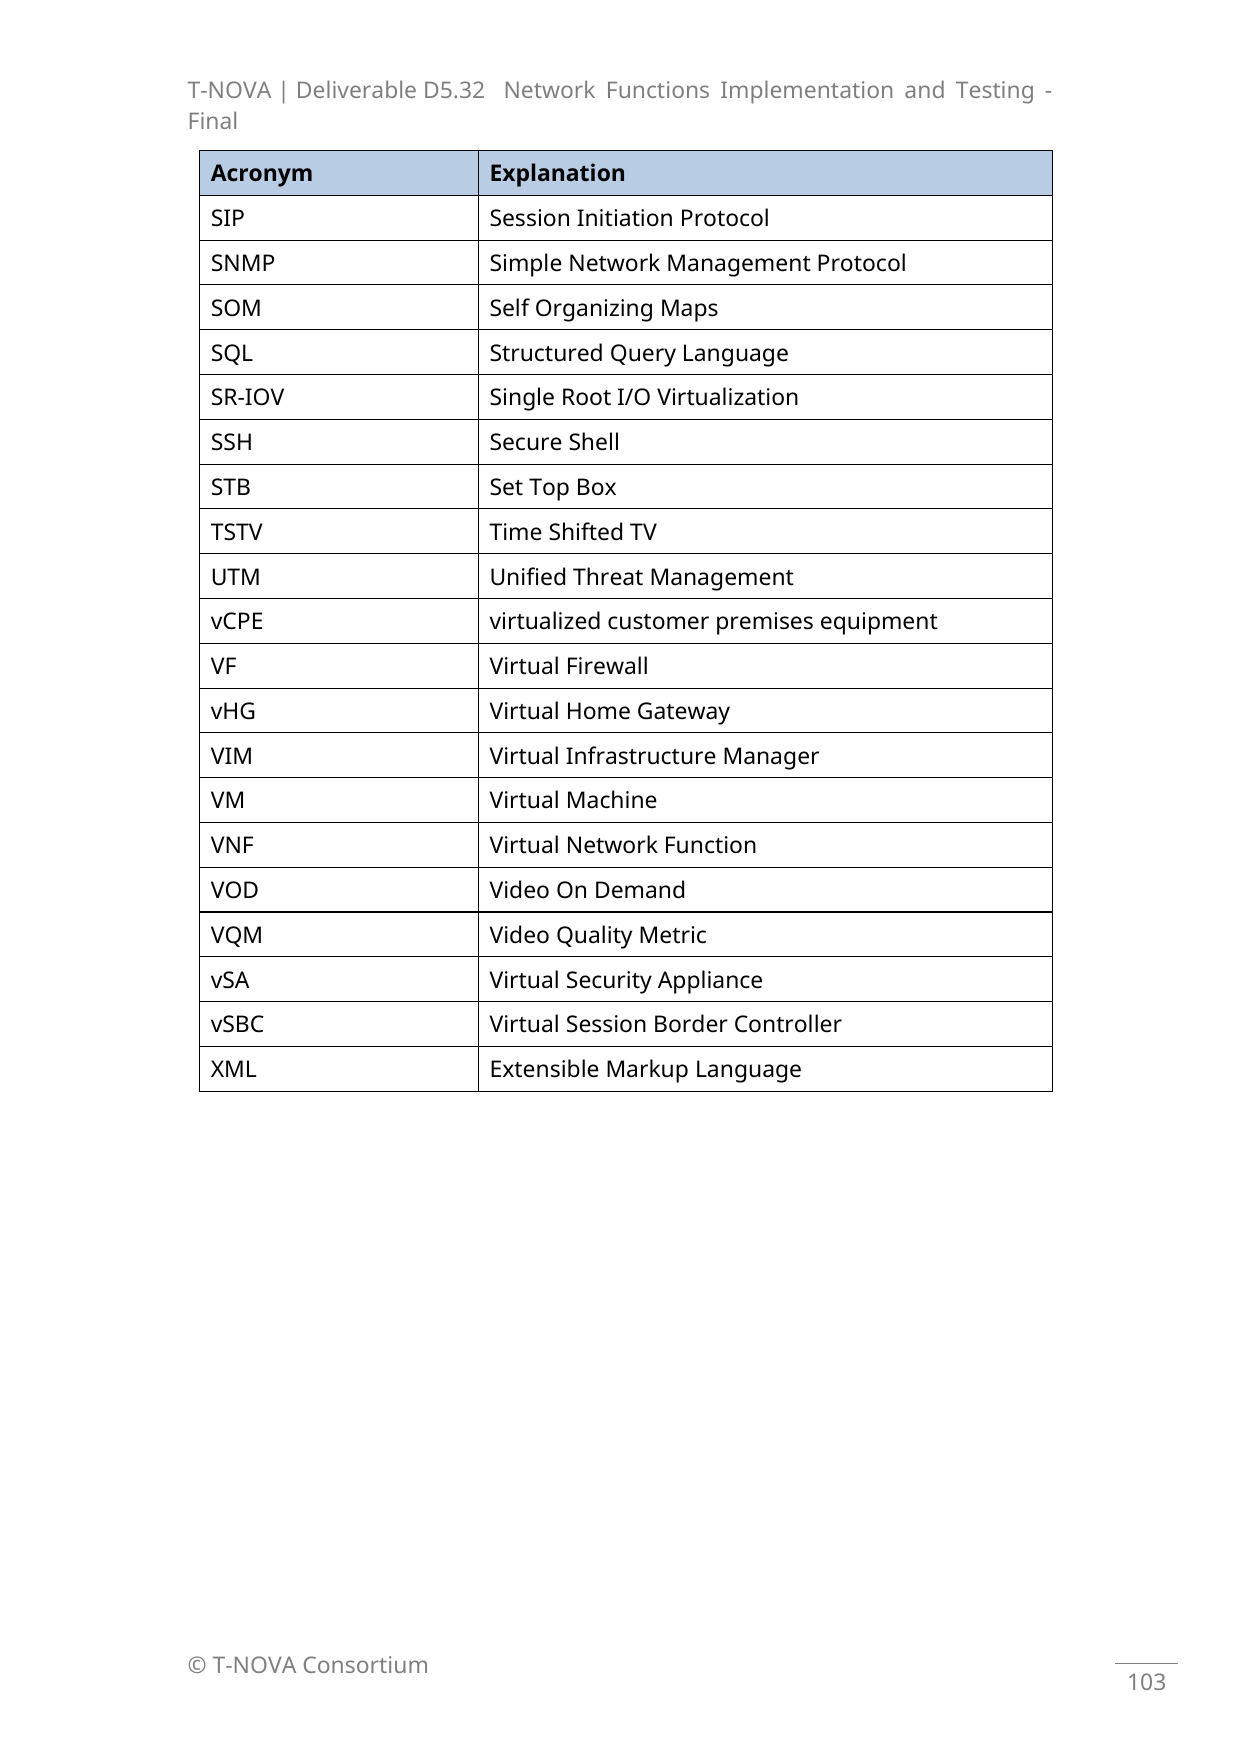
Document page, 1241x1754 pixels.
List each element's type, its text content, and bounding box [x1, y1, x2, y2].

table_cell STB [200, 465, 478, 508]
table_cell Session Initiation Protocol [479, 196, 1052, 239]
table_cell SSH [200, 420, 478, 463]
table_cell virtualized customer premises equipment [479, 599, 1052, 643]
table_cell SIP [200, 196, 478, 239]
table_cell Virtual Session Border Controller [479, 1002, 1052, 1046]
table_cell VIM [200, 733, 478, 777]
table_cell Self Organizing Maps [479, 285, 1052, 329]
table_cell Single Root I/O Virtualization [479, 375, 1052, 419]
table_cell vCPE [200, 599, 478, 643]
table_cell vSA [200, 957, 478, 1001]
table_cell VNF [200, 823, 478, 867]
table_cell SR-IOV [200, 375, 478, 419]
table_cell Extensible Markup Language [479, 1047, 1052, 1091]
table_cell Secure Shell [479, 420, 1052, 463]
table_cell VF [200, 644, 478, 687]
table_header Explanation [479, 151, 1052, 195]
table_cell SNMP [200, 241, 478, 284]
table_cell Simple Network Management Protocol [479, 241, 1052, 284]
table_cell Video On Demand [479, 868, 1052, 911]
table_cell Virtual Home Gateway [479, 689, 1052, 732]
table_cell vSBC [200, 1002, 478, 1046]
table_cell XML [200, 1047, 478, 1091]
table_cell Set Top Box [479, 465, 1052, 508]
table_cell Structured Query Language [479, 330, 1052, 374]
table_cell Virtual Machine [479, 778, 1052, 822]
table_cell Unified Threat Management [479, 554, 1052, 598]
table_cell SOM [200, 285, 478, 329]
table_cell SQL [200, 330, 478, 374]
table_cell UTM [200, 554, 478, 598]
table_cell VOD [200, 868, 478, 911]
table_cell Time Shifted TV [479, 509, 1052, 553]
table_cell Virtual Security Appliance [479, 957, 1052, 1001]
table_cell Virtual Infrastructure Manager [479, 733, 1052, 777]
table_cell VQM [200, 913, 478, 956]
table_cell Video Quality Metric [479, 913, 1052, 956]
table_cell vHG [200, 689, 478, 732]
table_cell VM [200, 778, 478, 822]
table_cell Virtual Network Function [479, 823, 1052, 867]
table_cell TSTV [200, 509, 478, 553]
table_header Acronym [200, 151, 478, 195]
table_cell Virtual Firewall [479, 644, 1052, 687]
